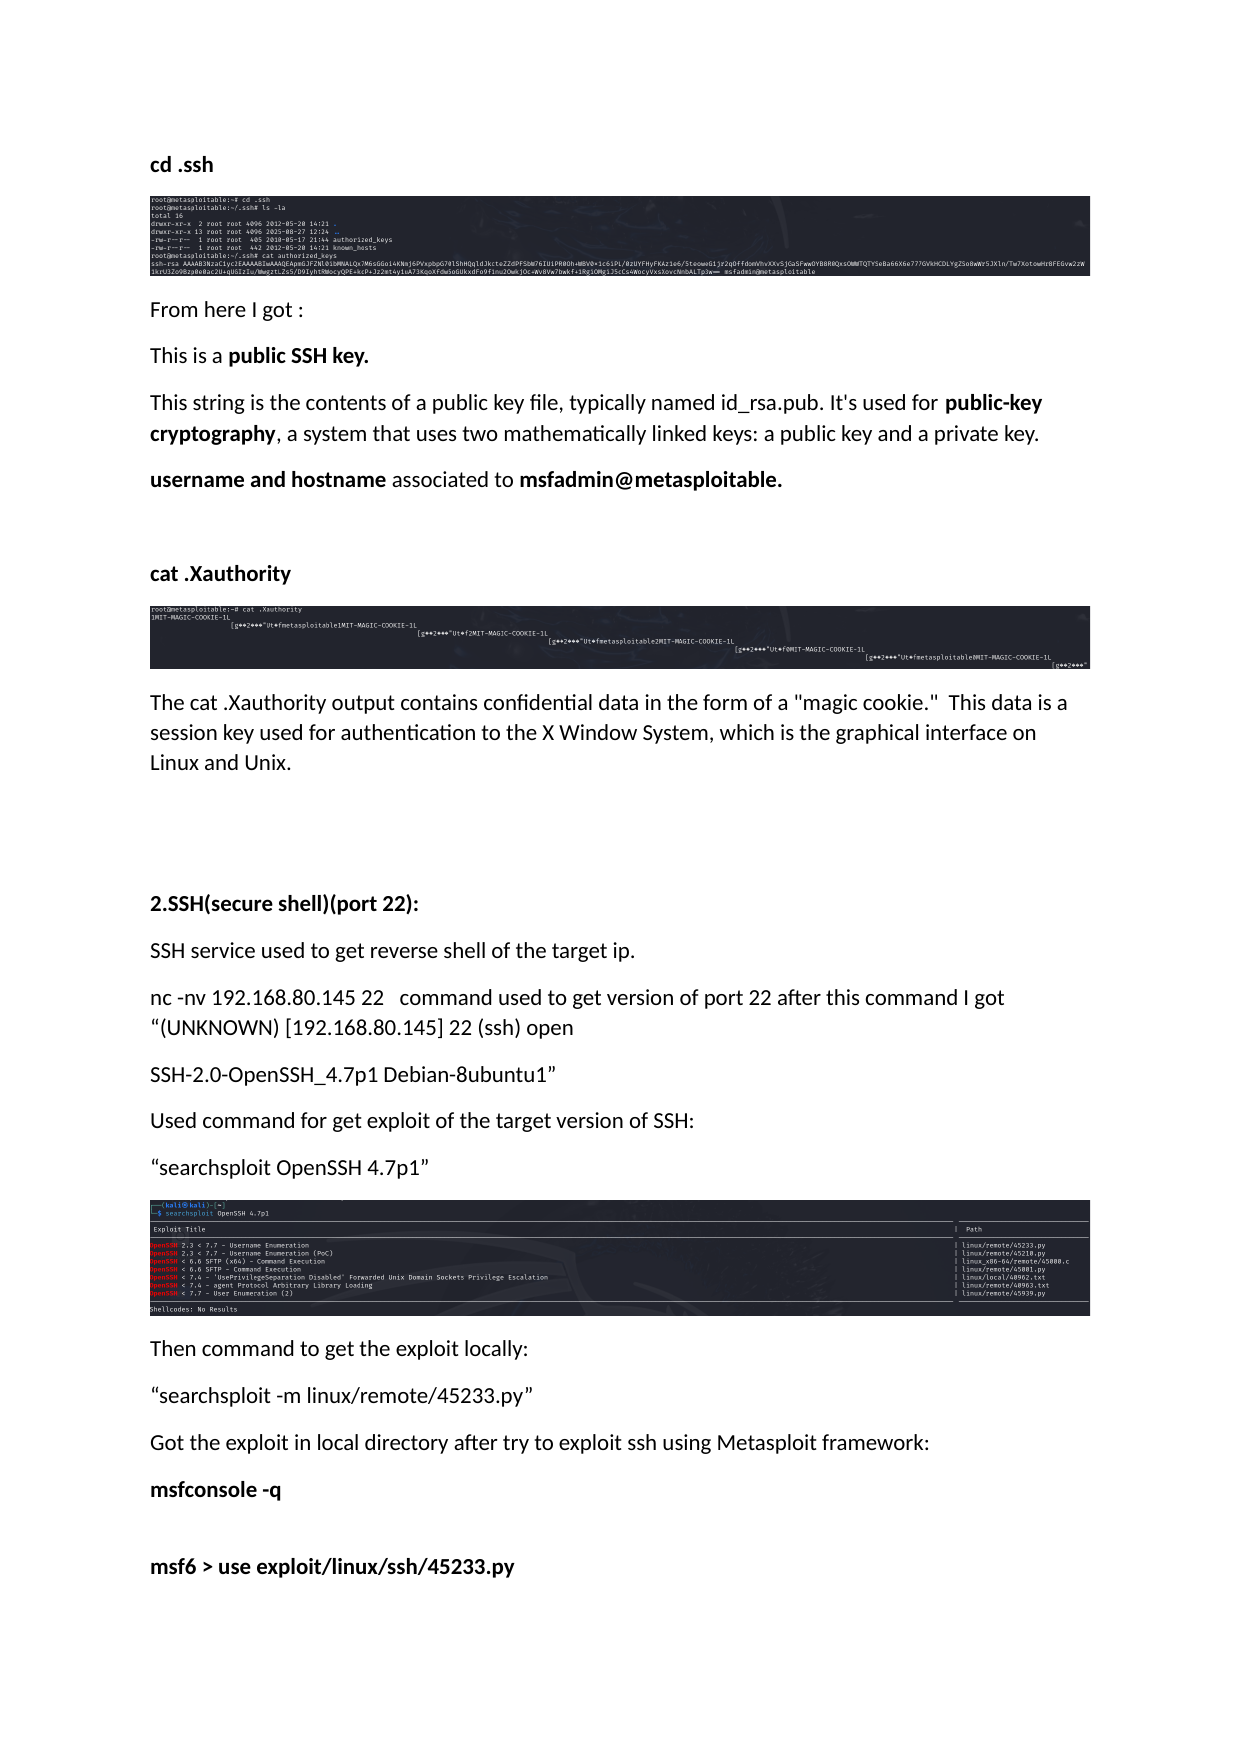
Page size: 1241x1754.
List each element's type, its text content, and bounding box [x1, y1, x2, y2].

text cd .ssh [150, 150, 1090, 178]
text “searchsploit -m linux/remote/45233.py” [150, 1381, 1090, 1409]
text This string is the contents of a public key file, typically named id_rsa.pub. It's used for public-key cryptography, a system that uses two mathematically linked keys: a public key and a private key. [150, 388, 1090, 447]
text nc -nv 192.168.80.145 22 command used to get version of port 22 after this command I got “(UNKNOWN) [192.168.80.145] 22 (ssh) open [150, 983, 1090, 1041]
text “searchsploit OpenSSH 4.7p1” [150, 1153, 1090, 1182]
text SSH service used to get reverse shell of the target ip. [150, 936, 1090, 964]
text From here I got : [150, 295, 1090, 323]
picture [150, 1200, 1091, 1316]
text SSH-2.0-OpenSSH_4.7p1 Debian-8ubuntu1” [150, 1060, 1090, 1088]
text msfconsole -q [150, 1475, 1090, 1503]
picture [150, 196, 1091, 276]
text Got the exploit in local directory after try to exploit ssh using Metasploit framework: [150, 1428, 1090, 1456]
text Then command to get the exploit locally: [150, 1334, 1090, 1362]
text This is a public SSH key. [150, 342, 1090, 369]
text msf6 > use exploit/linux/ssh/45233.py [150, 1522, 1090, 1580]
text cat .Xauthority [150, 559, 1090, 587]
text 2.SSH(secure shell)(port 22): [150, 889, 1090, 917]
text Used command for get exploit of the target version of SSH: [150, 1107, 1090, 1135]
text username and hostname associated to msfadmin@metasploitable. [150, 466, 1090, 493]
text The cat .Xauthority output contains confidential data in the form of a "magic cookie." This data is a session key used for authentication to the X Window System, which is the graphical interface on Linux and Unix. [150, 688, 1090, 776]
picture [150, 606, 1091, 669]
